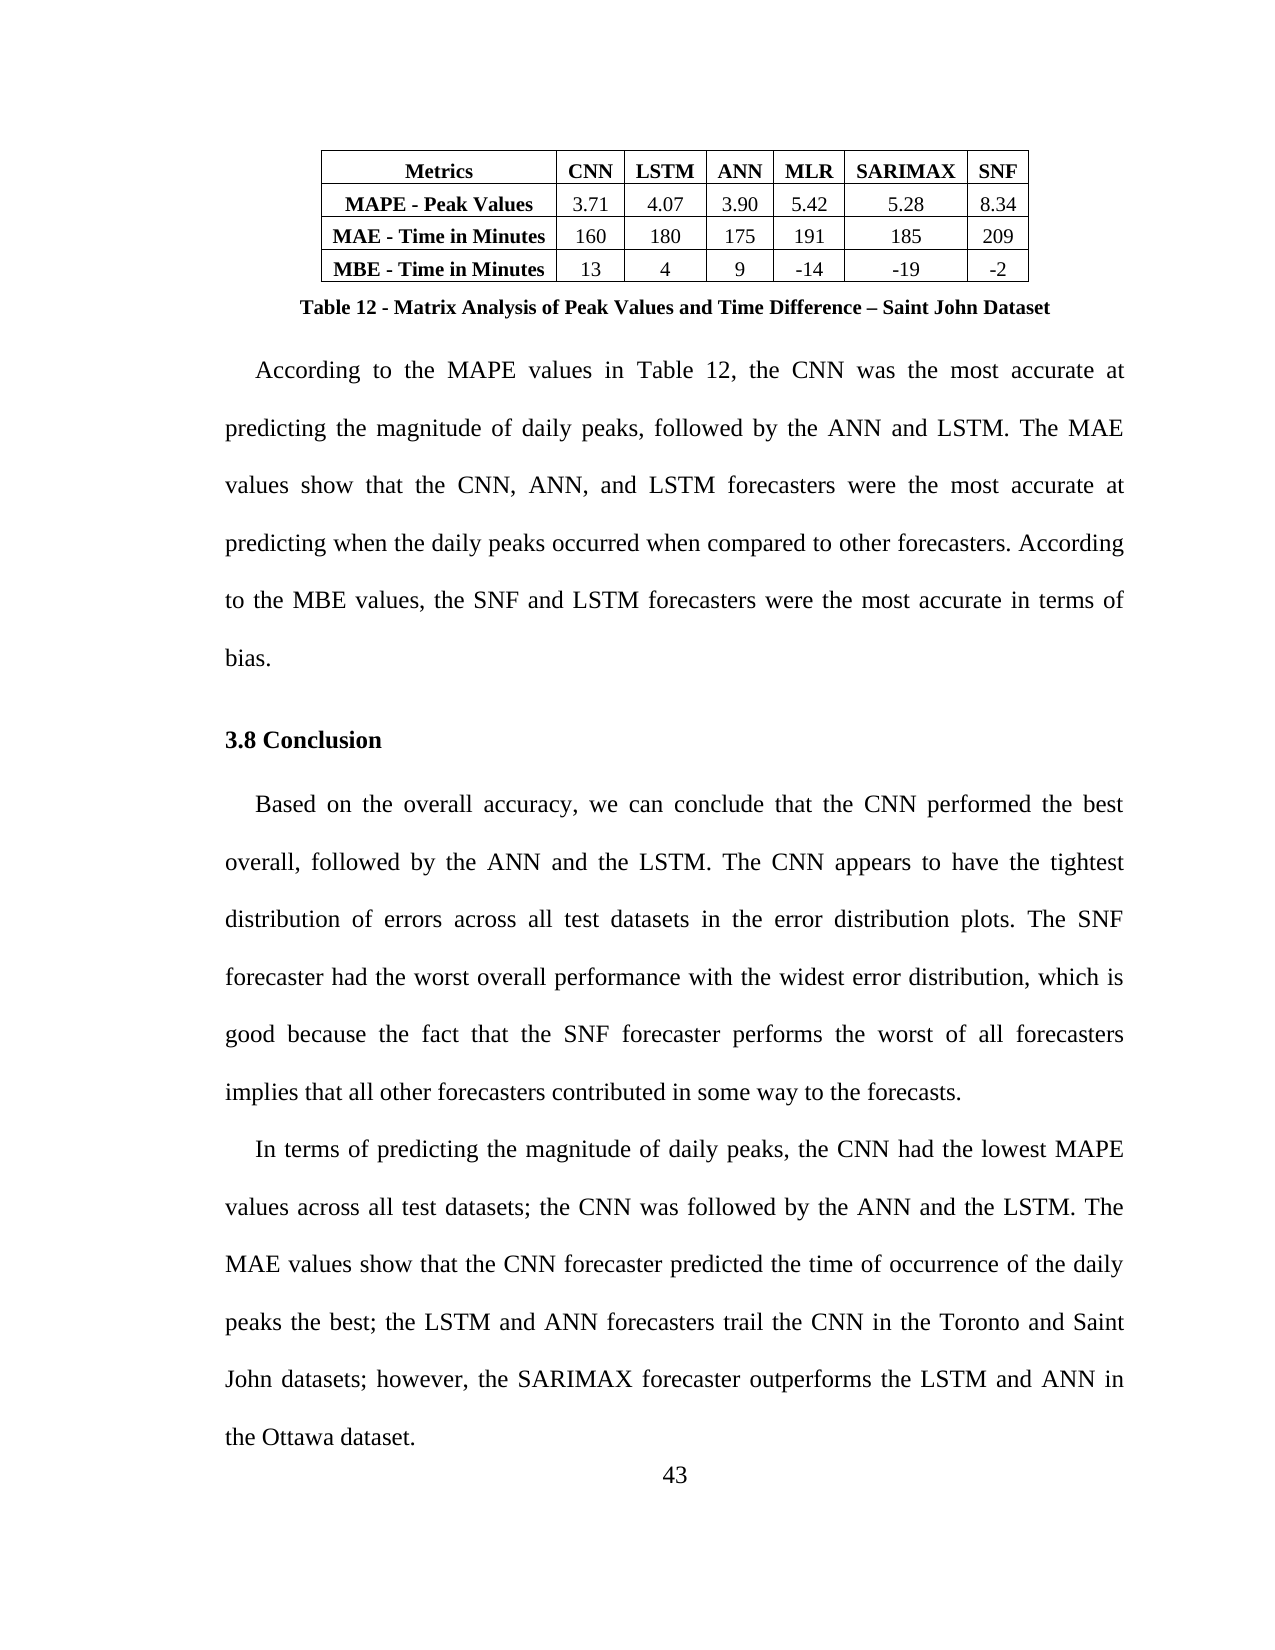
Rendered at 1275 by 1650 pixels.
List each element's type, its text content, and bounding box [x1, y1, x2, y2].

text In terms of predicting the magnitude of daily peaks, the CNN had the lowest MAPE values across all test datasets; the CNN was followed by the ANN and the LSTM. The MAE values show that the CNN forecaster predicted the time of occurrence of the daily peaks the best; the LSTM and ANN forecasters trail the CNN in the Toronto and Saint John datasets; however, the SARIMAX forecaster outperforms the LSTM and ANN in the Ottawa dataset. [225, 1134, 1125, 1450]
table_cell 160 [557, 217, 624, 248]
table_header SARIMAX [845, 151, 967, 183]
table_header LSTM [625, 151, 706, 183]
table_cell -14 [774, 250, 844, 281]
table_header CNN [557, 151, 624, 183]
table_cell 175 [707, 217, 773, 248]
table_header Metrics [322, 151, 556, 183]
table_cell 209 [968, 217, 1028, 248]
text According to the MAPE values in Table 12, the CNN was the most accurate at predicting the magnitude of daily peaks, followed by the ANN and LSTM. The MAE values show that the CNN, ANN, and LSTM forecasters were the most accurate at predicting when the daily peaks occurred when compared to other forecasters. According to the MBE values, the SNF and LSTM forecasters were the most accurate in terms of bias. [225, 355, 1125, 672]
table_cell 3.71 [557, 184, 624, 216]
table_cell 4 [625, 250, 706, 281]
table_cell 9 [707, 250, 773, 281]
table_cell 191 [774, 217, 844, 248]
table_cell -19 [845, 250, 967, 281]
text Based on the overall accuracy, we can conclude that the CNN performed the best overall, followed by the ANN and the LSTM. The CNN appears to have the tightest distribution of errors across all test datasets in the error distribution plots. The SNF forecaster had the worst overall performance with the widest error distribution, which is good because the fact that the SNF forecaster performs the worst of all forecasters implies that all other forecasters contributed in some way to the forecasts. [225, 789, 1125, 1105]
subtitle 3.8 Conclusion [225, 725, 1125, 754]
table_cell -2 [968, 250, 1028, 281]
table_header ANN [707, 151, 773, 183]
table_cell 5.28 [845, 184, 967, 216]
table_cell 4.07 [625, 184, 706, 216]
table_cell 185 [845, 217, 967, 248]
text Table 12 - Matrix Analysis of Peak Values and Time Difference – Saint John Dataset [225, 295, 1125, 319]
table_cell 180 [625, 217, 706, 248]
table_cell MAPE - Peak Values [322, 184, 556, 216]
table_header MLR [774, 151, 844, 183]
table_cell 3.90 [707, 184, 773, 216]
table_cell 8.34 [968, 184, 1028, 216]
table_cell 5.42 [774, 184, 844, 216]
table_header SNF [968, 151, 1028, 183]
table_cell 13 [557, 250, 624, 281]
table_cell MAE - Time in Minutes [322, 217, 556, 248]
table_cell MBE - Time in Minutes [322, 250, 556, 281]
